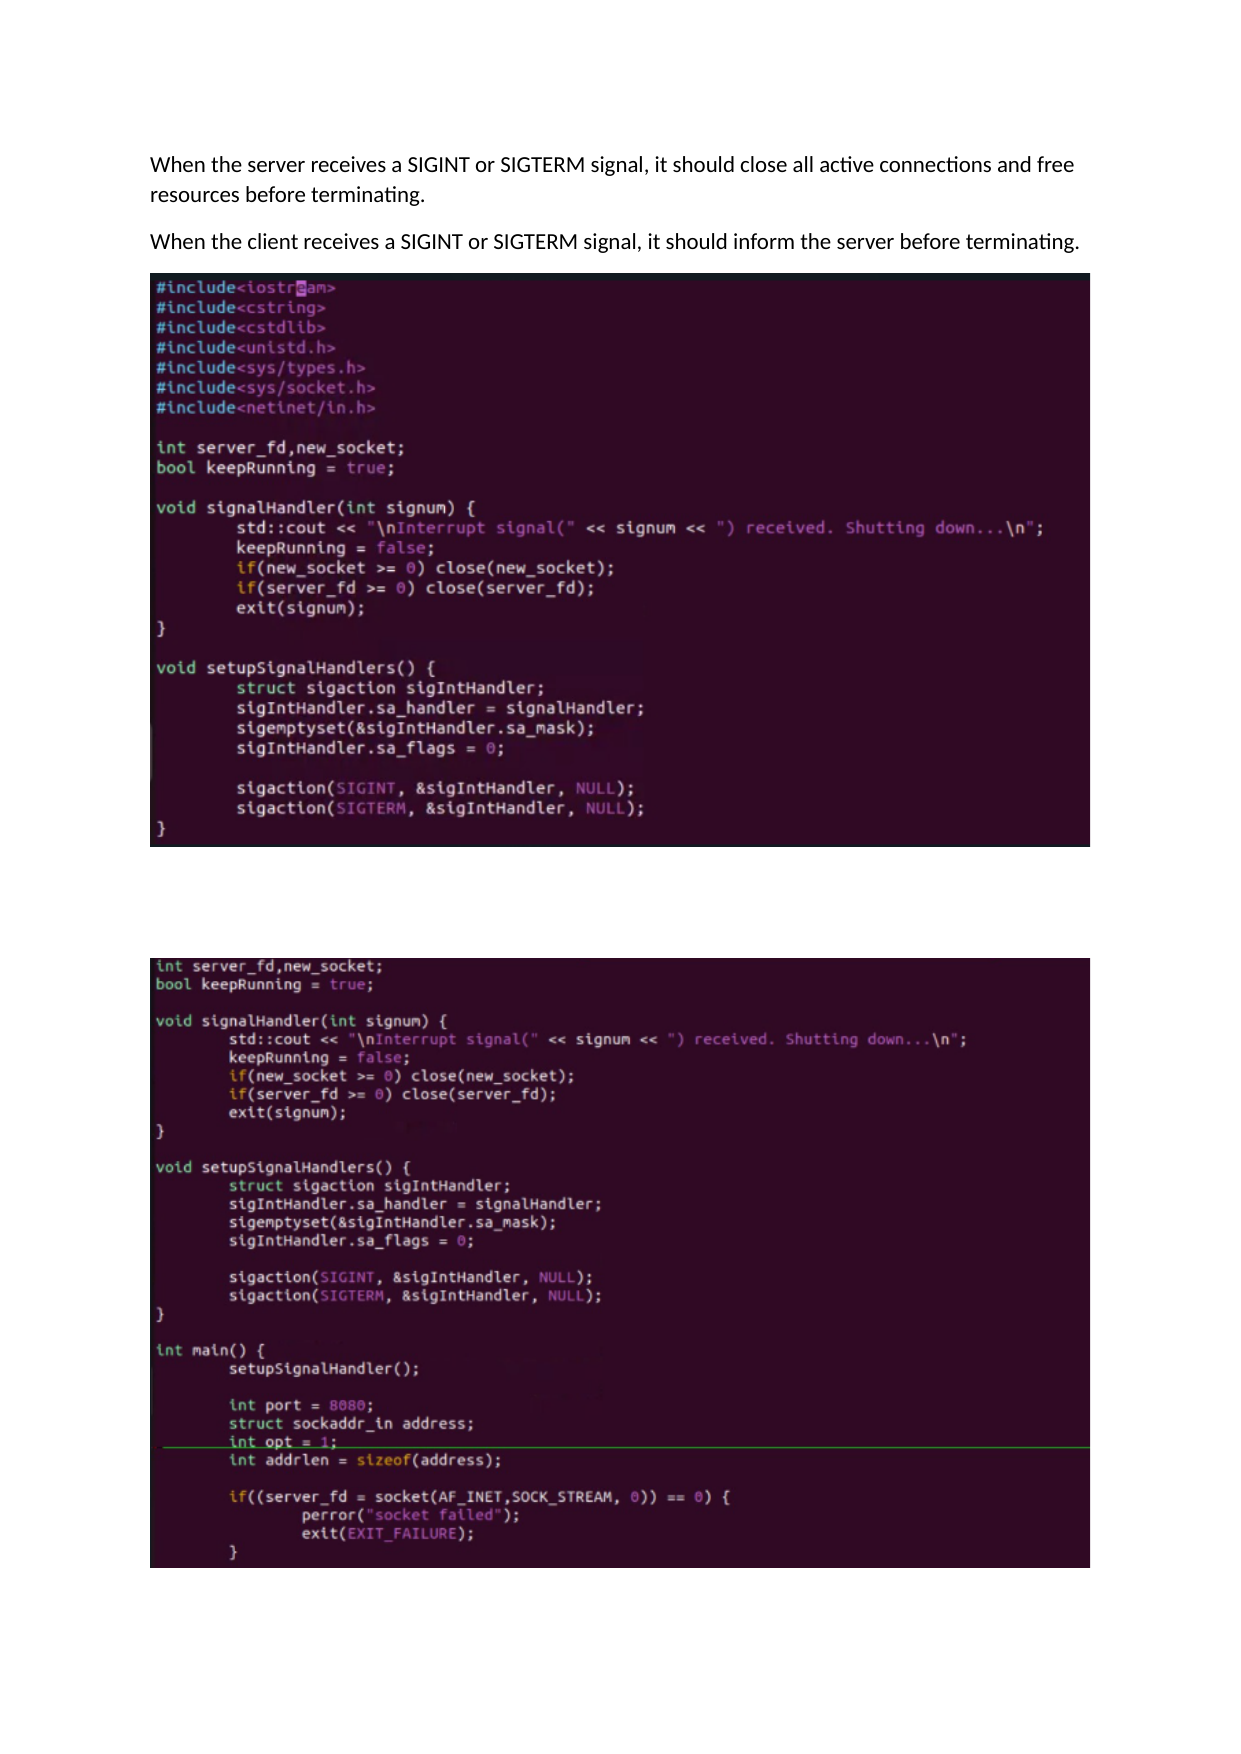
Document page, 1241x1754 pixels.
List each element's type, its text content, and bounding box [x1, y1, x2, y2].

picture [150, 273, 1091, 847]
text When the server receives a SIGINT or SIGTERM signal, it should close all active connections and free resources before terminating. [150, 150, 1090, 208]
text When the client receives a SIGINT or SIGTERM signal, it should inform the server before terminating. [150, 227, 1090, 255]
picture [150, 958, 1091, 1568]
